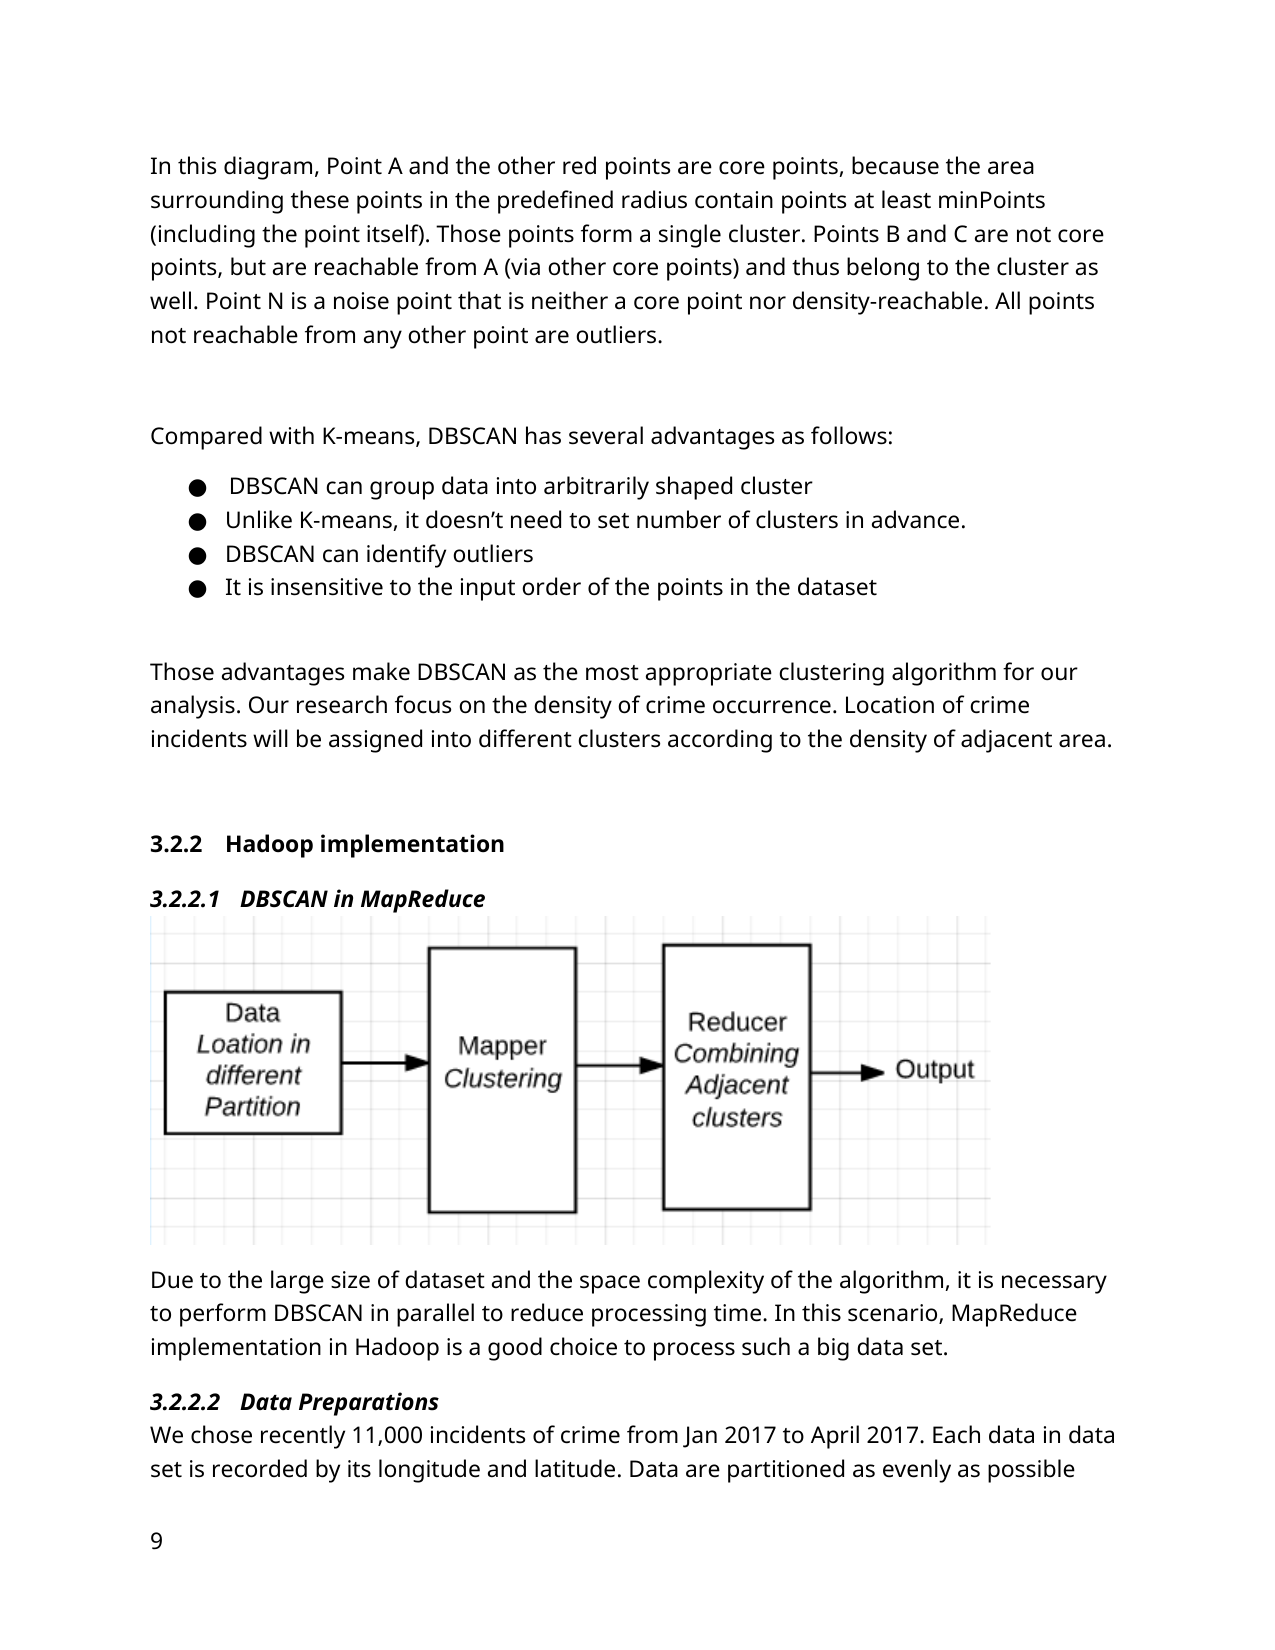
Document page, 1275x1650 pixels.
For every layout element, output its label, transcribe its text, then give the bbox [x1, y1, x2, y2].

list DBSCAN can identify outliers [187, 537, 1125, 569]
text Those advantages make DBSCAN as the most appropriate clustering algorithm for our analysis. Our research focus on the density of crime occurrence. Location of crime incidents will be assigned into different clusters according to the density of adjacent area. [150, 655, 1125, 754]
list It is insensitive to the input order of the points in the dataset [187, 571, 1125, 602]
list Unlike K-means, it doesn’t need to set number of clusters in advance. [187, 504, 1125, 535]
list DBSCAN can group data into arbitrarily shaped cluster [187, 470, 1125, 501]
subtitle Data Preparations [150, 1386, 1125, 1417]
text In this diagram, Point A and the other red points are core points, because the area surrounding these points in the predefined radius contain points at least minPoints (including the point itself). Those points form a single cluster. Points B and C are not core points, but are reachable from A (via other core points) and thus belong to the cluster as well. Point N is a noise point that is neither a core point nor density-reachable. All points not reachable from any other point are outliers. [150, 150, 1125, 350]
text Compared with K-means, DBSCAN has several advantages as follows: [150, 419, 1125, 451]
subtitle Hadoop implementation [150, 828, 1125, 859]
text Due to the large size of dataset and the space complexity of the algorithm, it is necessary to perform DBSCAN in parallel to reduce processing time. In this scenario, MapReduce implementation in Hadoop is a good choice to process such a big data set. [150, 1263, 1125, 1362]
picture [150, 916, 991, 1245]
subtitle DBSCAN in MapReduce [150, 882, 1125, 914]
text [150, 1419, 1125, 1484]
